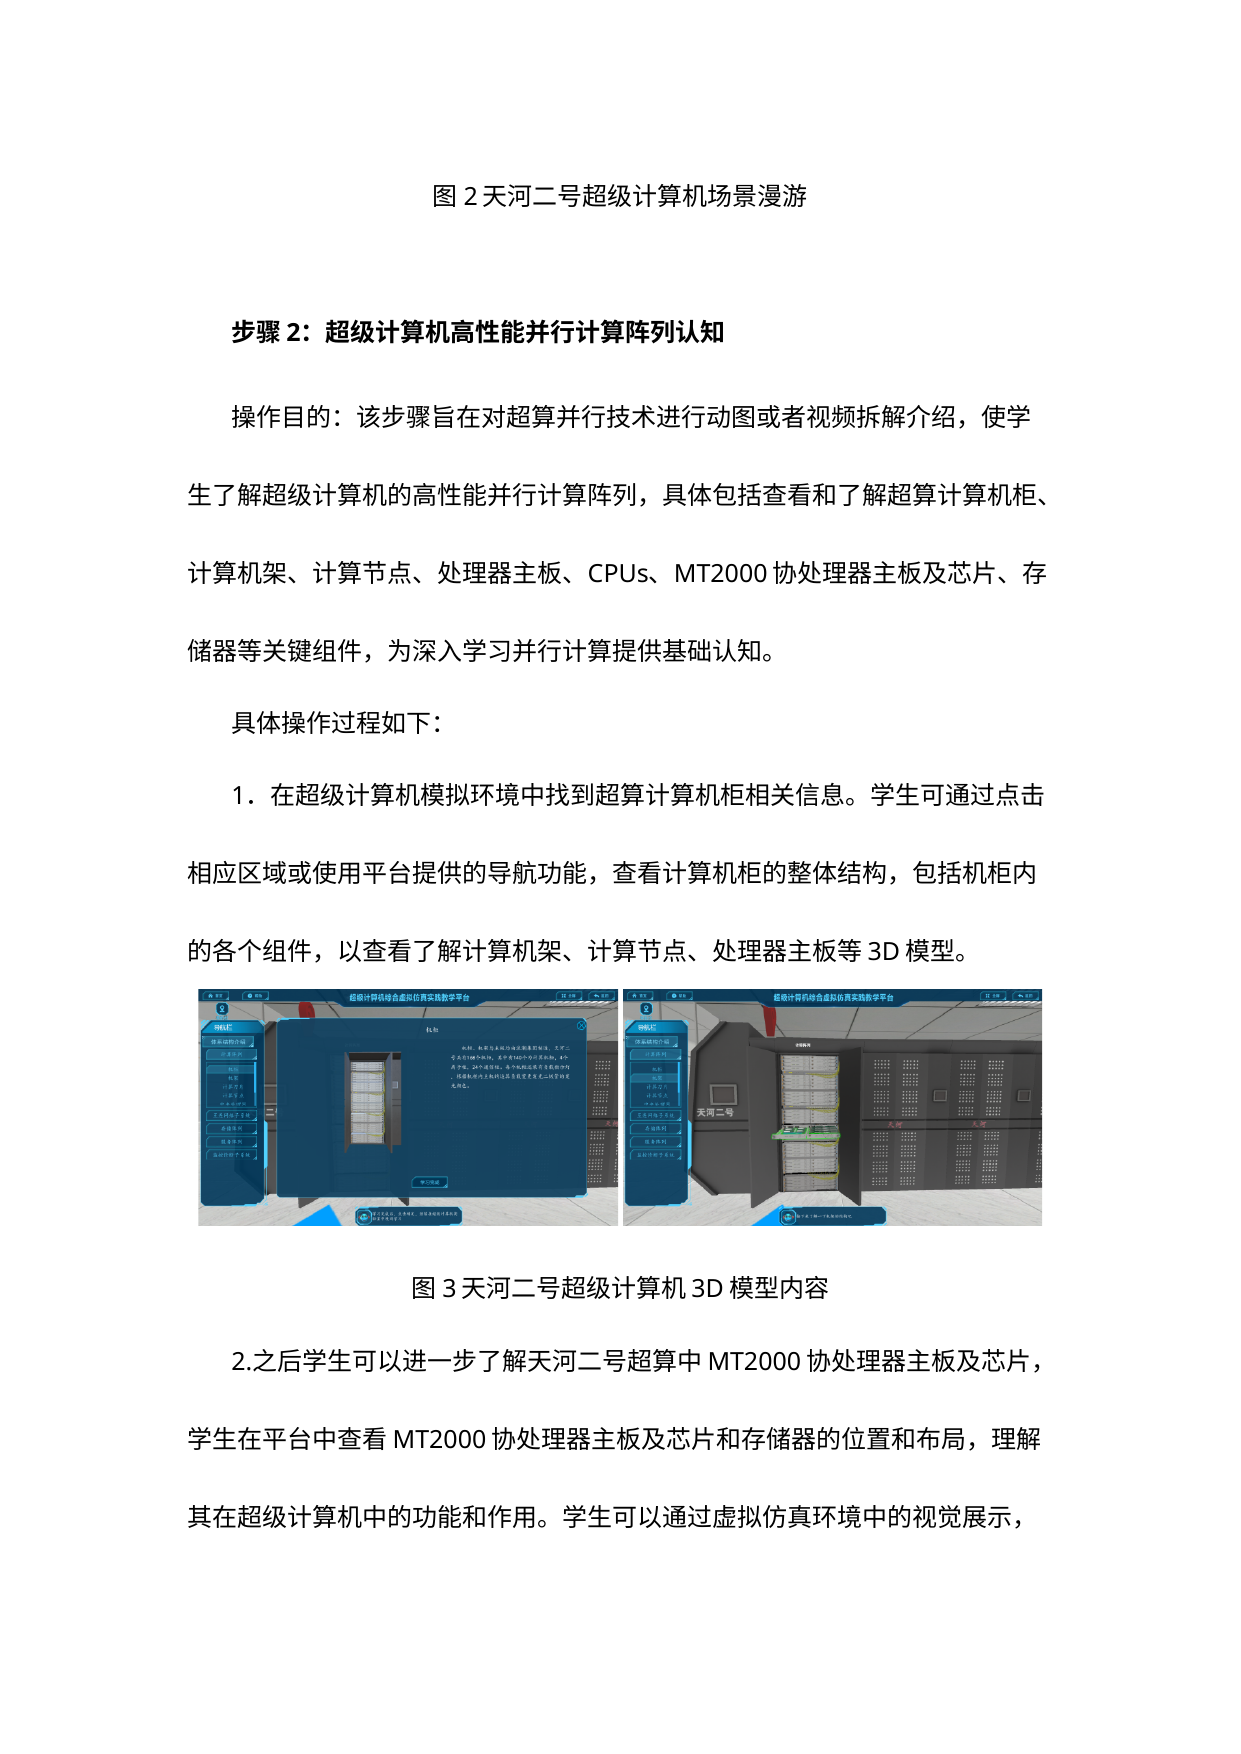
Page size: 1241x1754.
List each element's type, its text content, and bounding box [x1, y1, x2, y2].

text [187, 1327, 1053, 1548]
picture [198, 989, 619, 1226]
text 操作目的：该步骤旨在对超算并行技术进行动图或者视频拆解介绍，使学生了解超级计算机的高性能并行计算阵列，具体包括查看和了解超算计算机柜、计算机架、计算节点、处理器主板、CPUs、MT2000协处理器主板及芯片、存储器等关键组件，为深入学习并行计算提供基础认知。 [187, 383, 1053, 682]
text 具体操作过程如下： [187, 689, 1053, 754]
text 1．在超级计算机模拟环境中找到超算计算机柜相关信息。学生可通过点击相应区域或使用平台提供的导航功能，查看计算机柜的整体结构，包括机柜内的各个组件，以查看了解计算机架、计算节点、处理器主板等3D模型。 [187, 761, 1053, 982]
text 步骤2：超级计算机高性能并行计算阵列认知 [187, 298, 1053, 363]
picture [623, 989, 1043, 1226]
